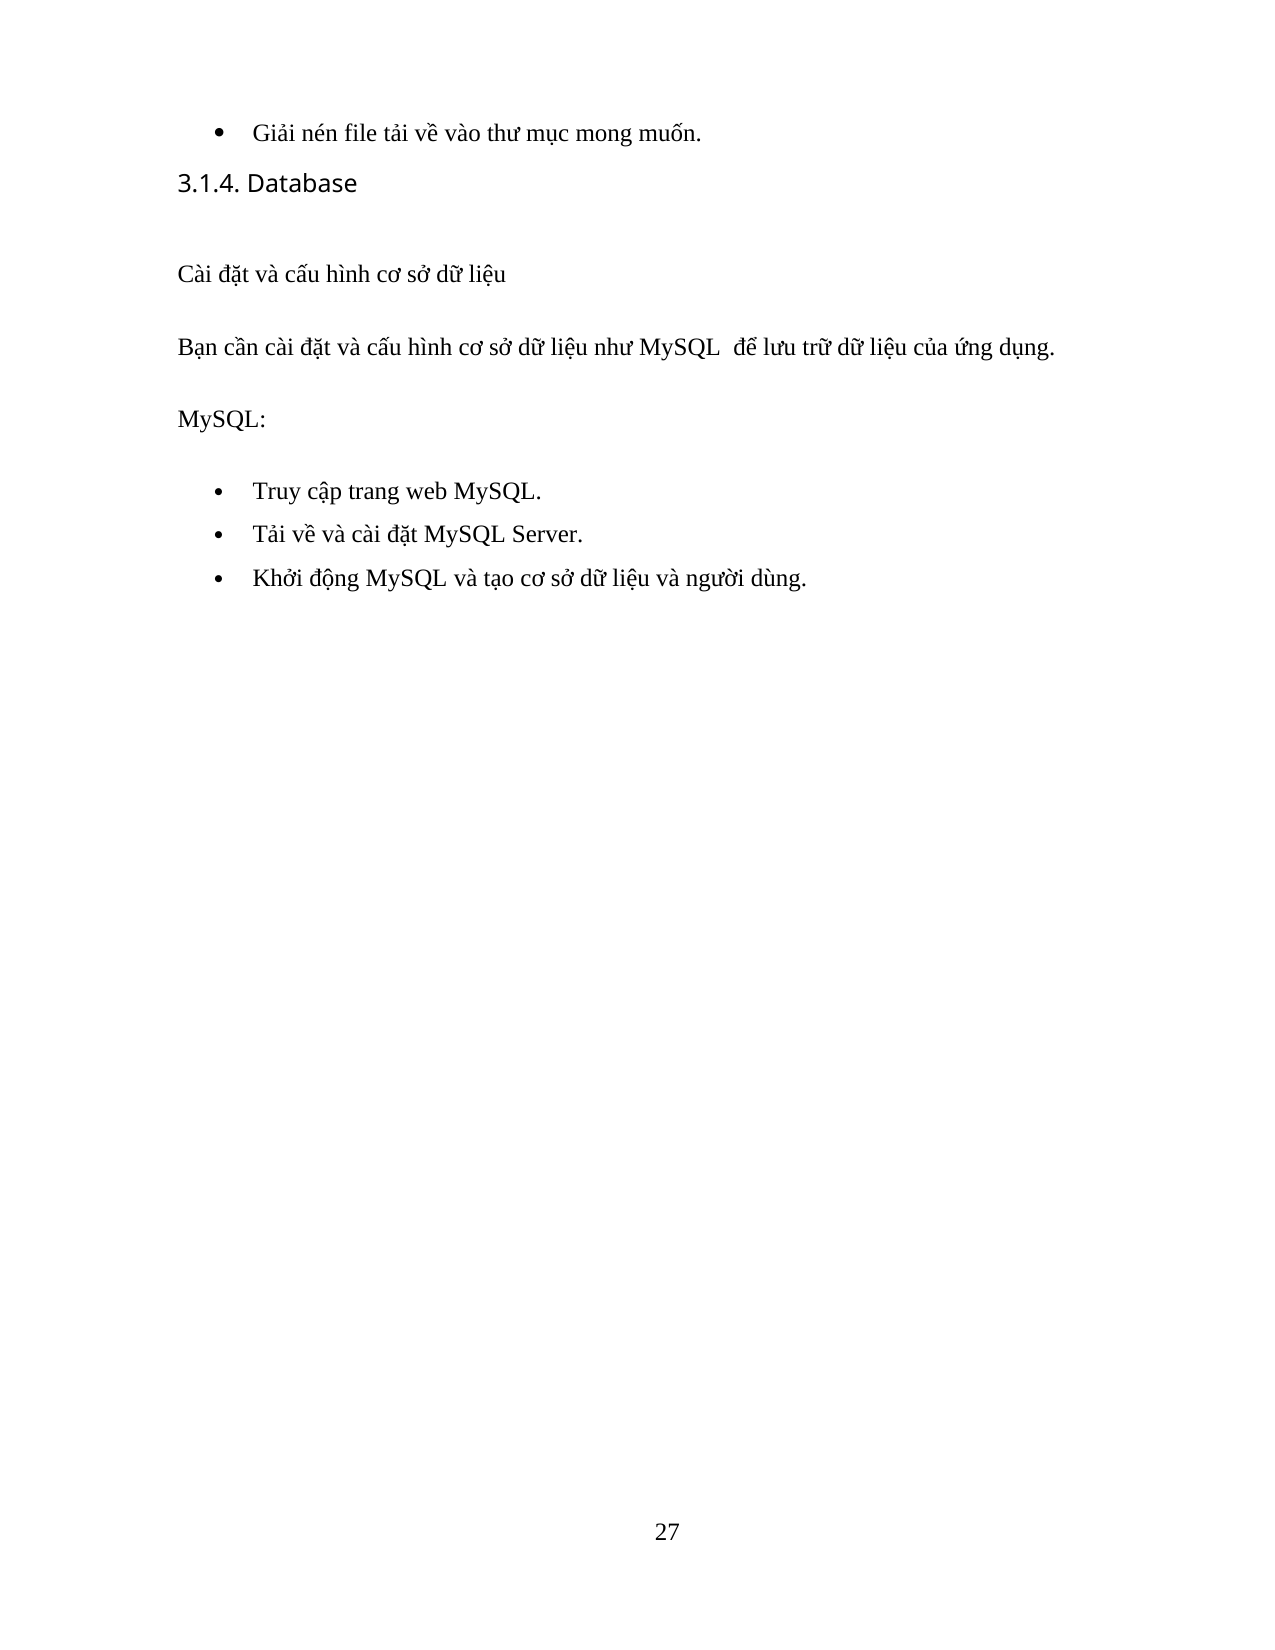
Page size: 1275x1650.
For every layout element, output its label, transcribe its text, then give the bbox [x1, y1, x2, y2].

list Tải về và cài đặt MySQL Server. [215, 519, 1157, 548]
list Khởi động MySQL và tạo cơ sở dữ liệu và người dùng. [215, 563, 1157, 591]
list Truy cập trang web MySQL. [215, 476, 1157, 505]
list Giải nén file tải về vào thư mục mong muốn. [215, 118, 1157, 147]
subtitle 3.1.4. Database [177, 165, 1157, 199]
text MySQL: [177, 404, 1157, 433]
text Cài đặt và cấu hình cơ sở dữ liệu [177, 259, 1157, 288]
text Bạn cần cài đặt và cấu hình cơ sở dữ liệu như MySQL để lưu trữ dữ liệu của ứng dụng. [177, 332, 1157, 361]
